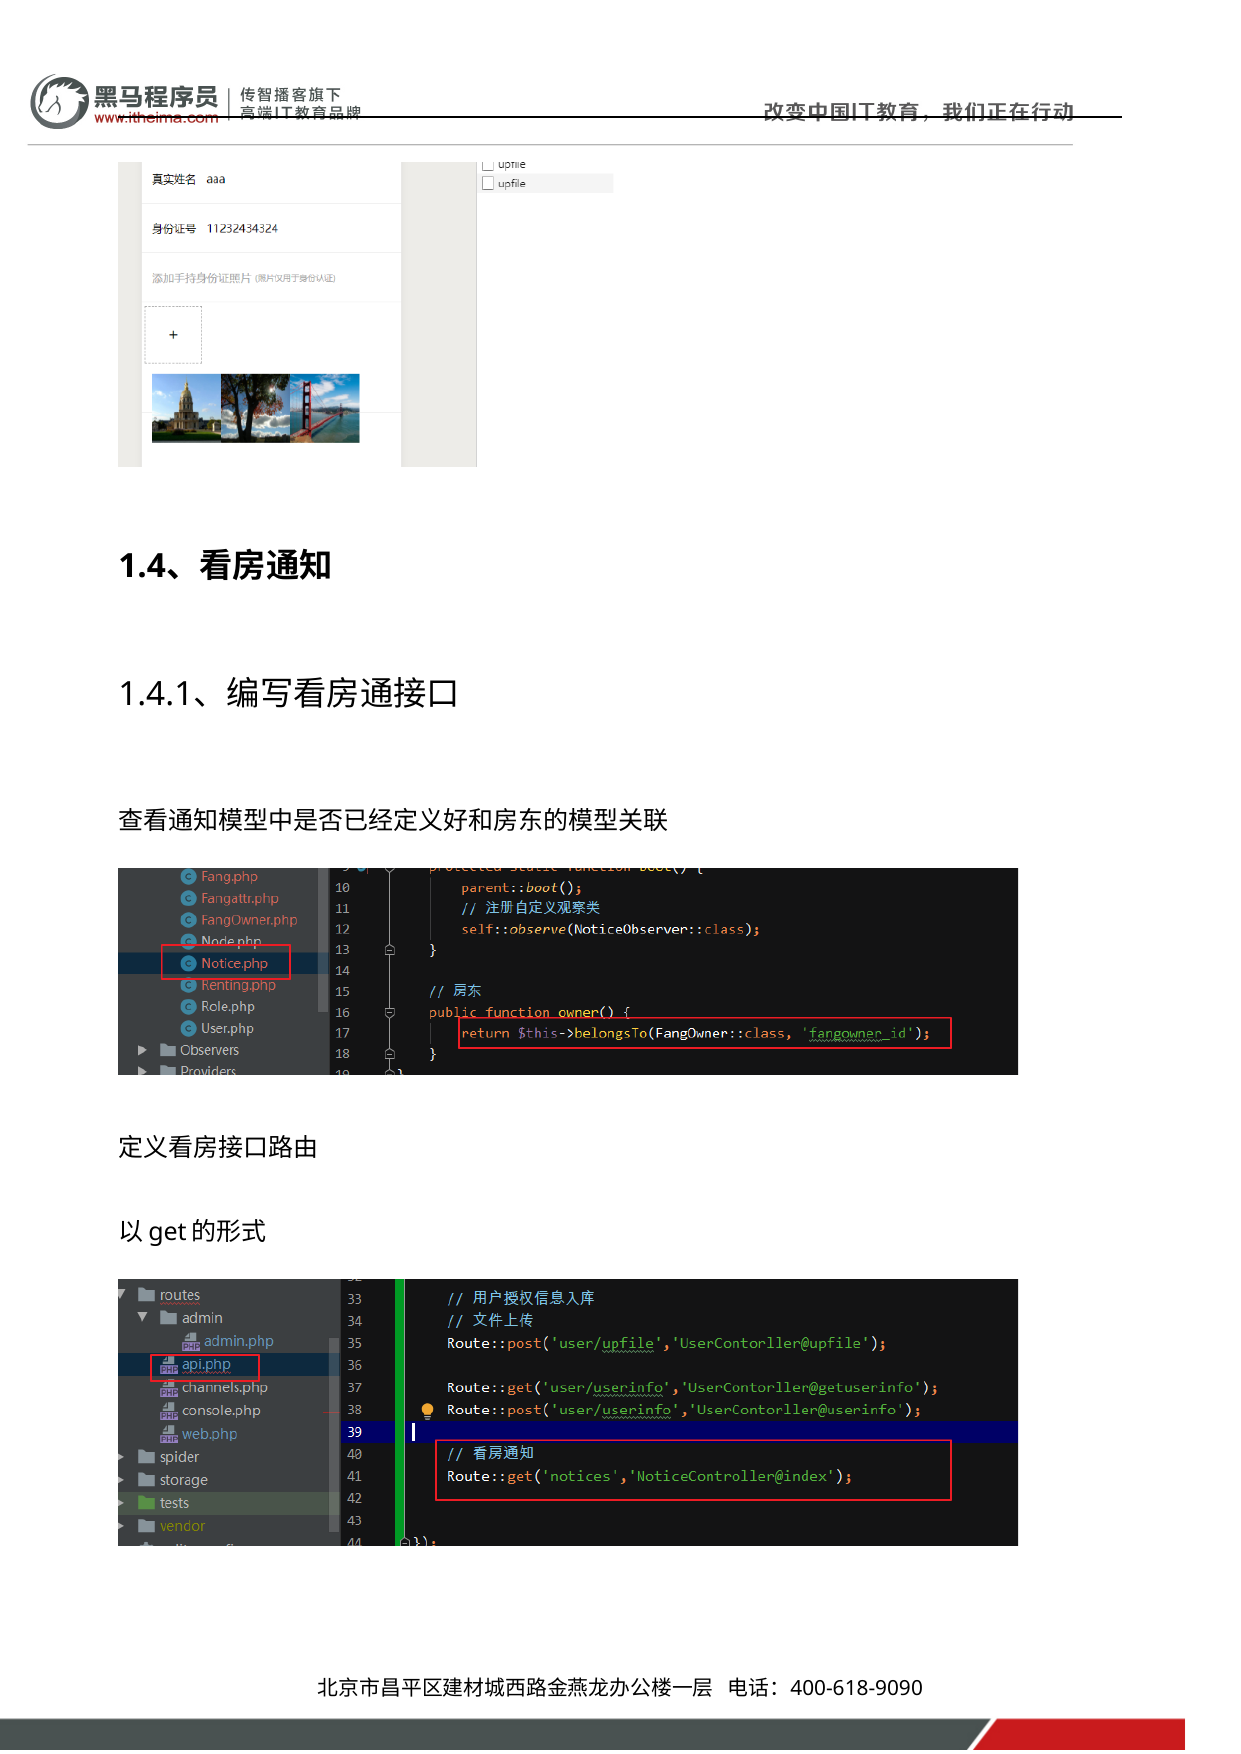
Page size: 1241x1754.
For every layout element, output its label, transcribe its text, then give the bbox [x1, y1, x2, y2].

picture [118, 162, 614, 467]
text 以get的形式 [118, 1197, 1122, 1262]
subtitle 1.4、看房通知 [118, 531, 1122, 596]
picture [118, 868, 1019, 1075]
text 定义看房接口路由 [118, 1113, 1122, 1178]
picture [0, 1659, 1186, 1750]
picture [0, 3, 1176, 153]
subtitle 1.4.1、编写看房通接口 [118, 658, 1122, 723]
picture [118, 1279, 1019, 1546]
text 查看通知模型中是否已经定义好和房东的模型关联 [118, 786, 1122, 851]
